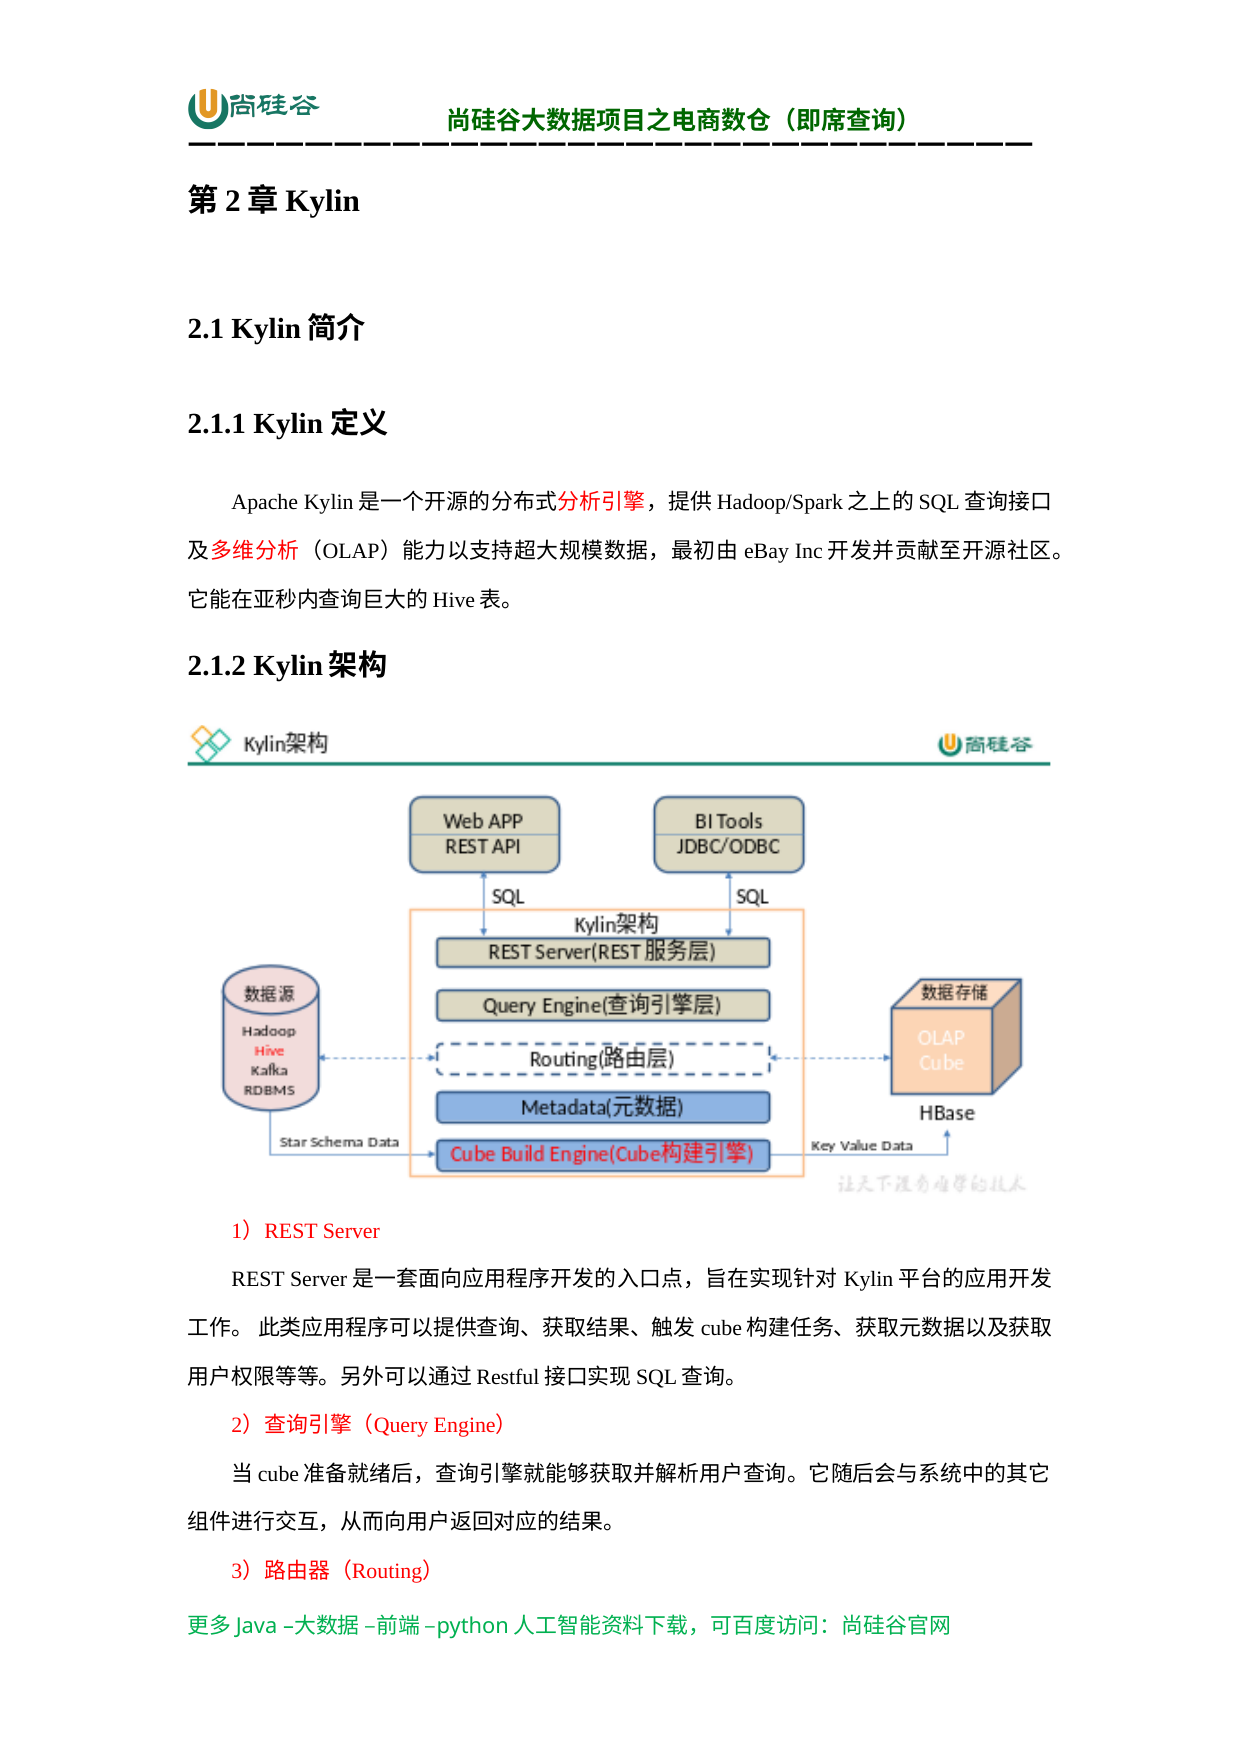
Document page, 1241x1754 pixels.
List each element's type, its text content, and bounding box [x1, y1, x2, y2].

subtitle 第2章 Kylin [187, 165, 1053, 230]
subtitle 2.1.2 Kylin架构 [187, 630, 1053, 695]
text Apache Kylin是一个开源的分布式分析引擎，提供Hadoop/Spark之上的SQL查询接口及多维分析（OLAP）能力以支持超大规模数据，最初由eBay Inc开发并贡献至开源社区。它能在亚秒内查询巨大的Hive表。 [187, 484, 1053, 614]
text REST Server是一套面向应用程序开发的入口点，旨在实现针对Kylin平台的应用开发工作。 此类应用程序可以提供查询、获取结果、触发cube构建任务、获取元数据以及获取用户权限等等。另外可以通过Restful接口实现SQL查询。 [187, 1261, 1053, 1391]
text 3）路由器（Routing） [187, 1552, 1053, 1585]
subtitle 2.1.1 Kylin 定义 [187, 388, 1053, 453]
text 1）REST Server [187, 1213, 1053, 1245]
picture [187, 88, 321, 130]
text 2）查询引擎（Query Engine） [187, 1407, 1053, 1439]
text 当cube准备就绪后，查询引擎就能够获取并解析用户查询。它随后会与系统中的其它组件进行交互，从而向用户返回对应的结果。 [187, 1455, 1053, 1536]
subtitle 2.1 Kylin简介 [187, 293, 1053, 358]
